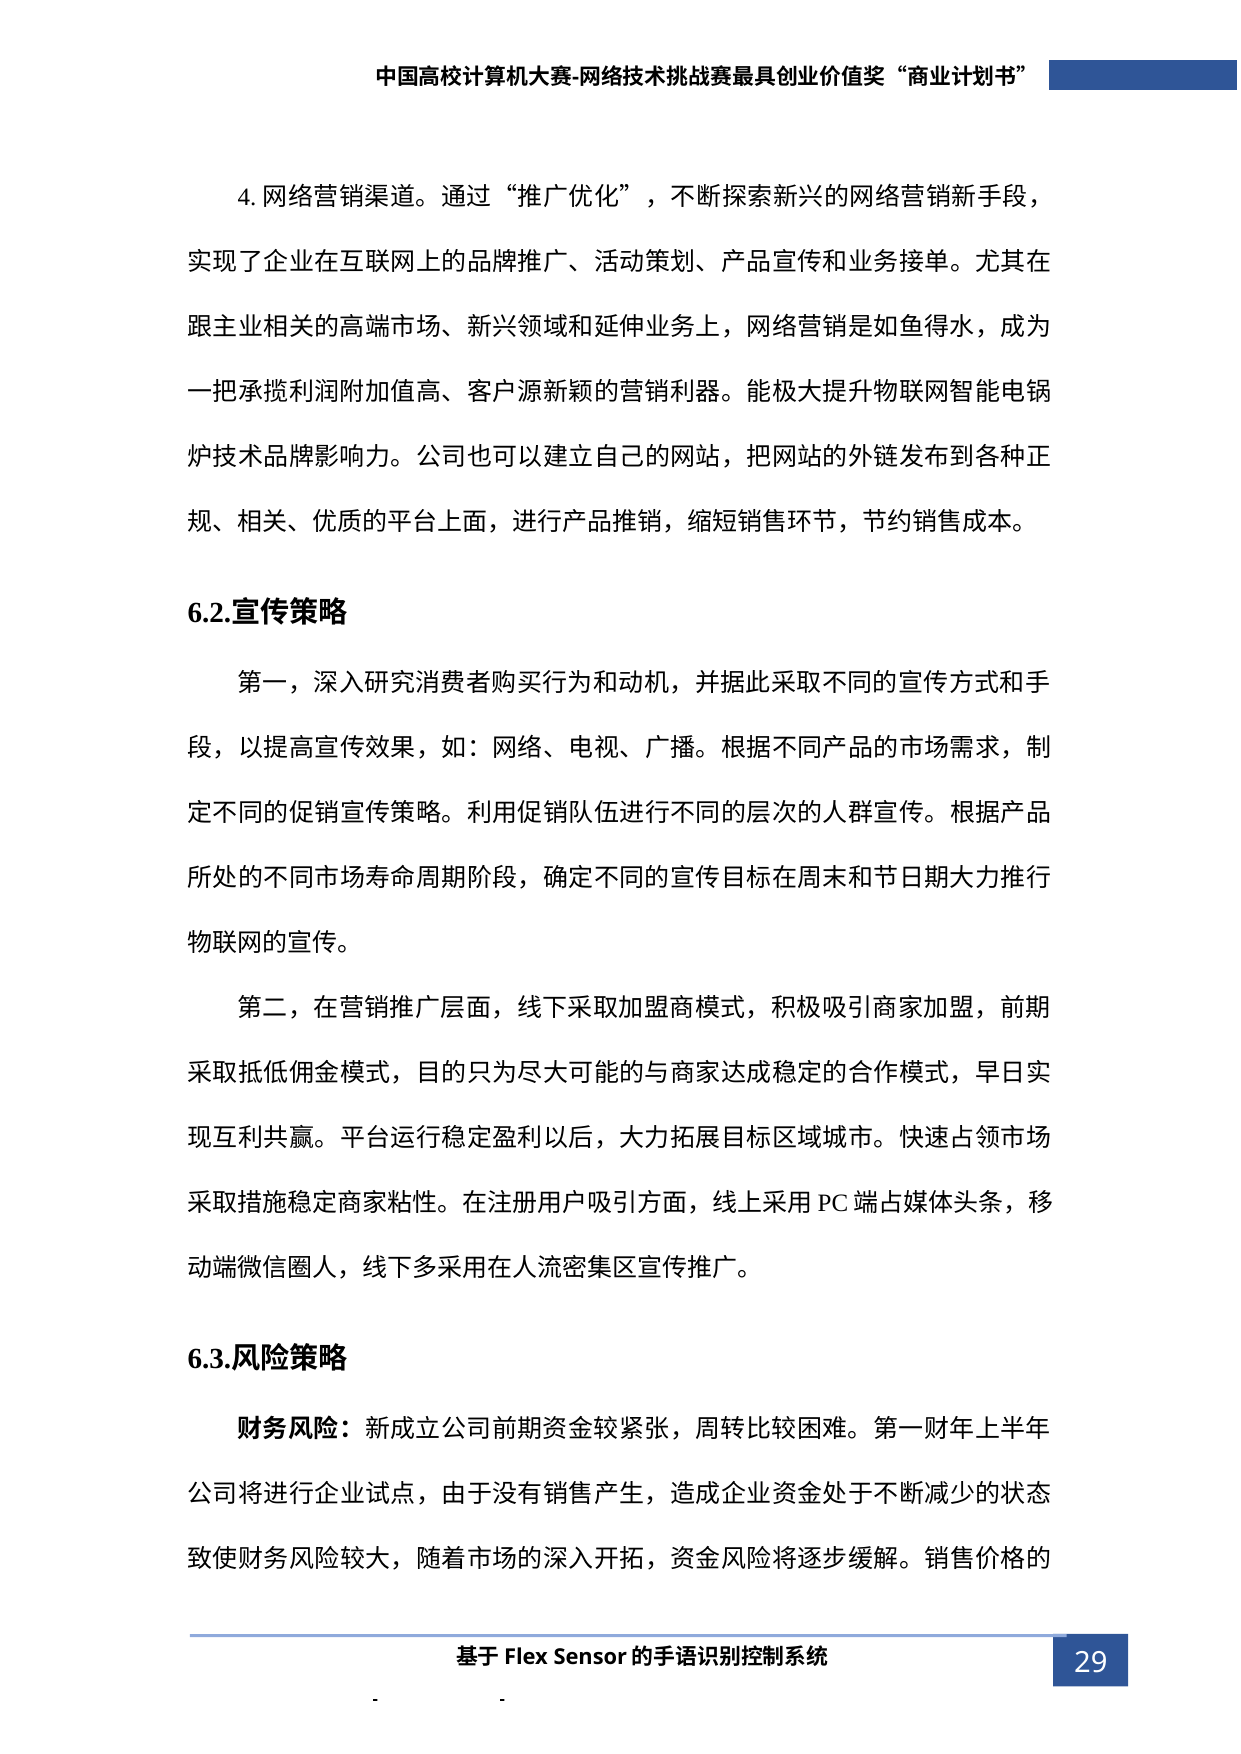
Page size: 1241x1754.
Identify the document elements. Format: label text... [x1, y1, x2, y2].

text 第二，在营销推广层面，线下采取加盟商模式，积极吸引商家加盟，前期采取抵低佣金模式，目的只为尽大可能的与商家达成稳定的合作模式，早日实现互利共赢。平台运行稳定盈利以后，大力拓展目标区域城市。快速占领市场。采取措施稳定商家粘性。在注册用户吸引方面，线上采用PC端占媒体头条，移动端微信圈人，线下多采用在人流密集区宣传推广。 [187, 973, 1053, 1298]
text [187, 1394, 1053, 1589]
text 第一，深入研究消费者购买行为和动机，并据此采取不同的宣传方式和手段，以提高宣传效果，如：网络、电视、广播。根据不同产品的市场需求，制定不同的促销宣传策略。利用促销队伍进行不同的层次的人群宣传。根据产品所处的不同市场寿命周期阶段，确定不同的宣传目标在周末和节日期大力推行物联网的宣传。 [187, 648, 1053, 973]
title 6.3.风险策略 [187, 1323, 1053, 1388]
title 6.2.宣传策略 [187, 577, 1053, 642]
text 4. 网络营销渠道。通过“推广优化”，不断探索新兴的网络营销新手段，实现了企业在互联网上的品牌推广、活动策划、产品宣传和业务接单。尤其在跟主业相关的高端市场、新兴领域和延伸业务上，网络营销是如鱼得水，成为一把承揽利润附加值高、客户源新颖的营销利器。能极大提升物联网智能电锅炉技术品牌影响力。公司也可以建立自己的网站，把网站的外链发布到各种正规、相关、优质的平台上面，进行产品推销，缩短销售环节，节约销售成本。 [187, 162, 1053, 552]
